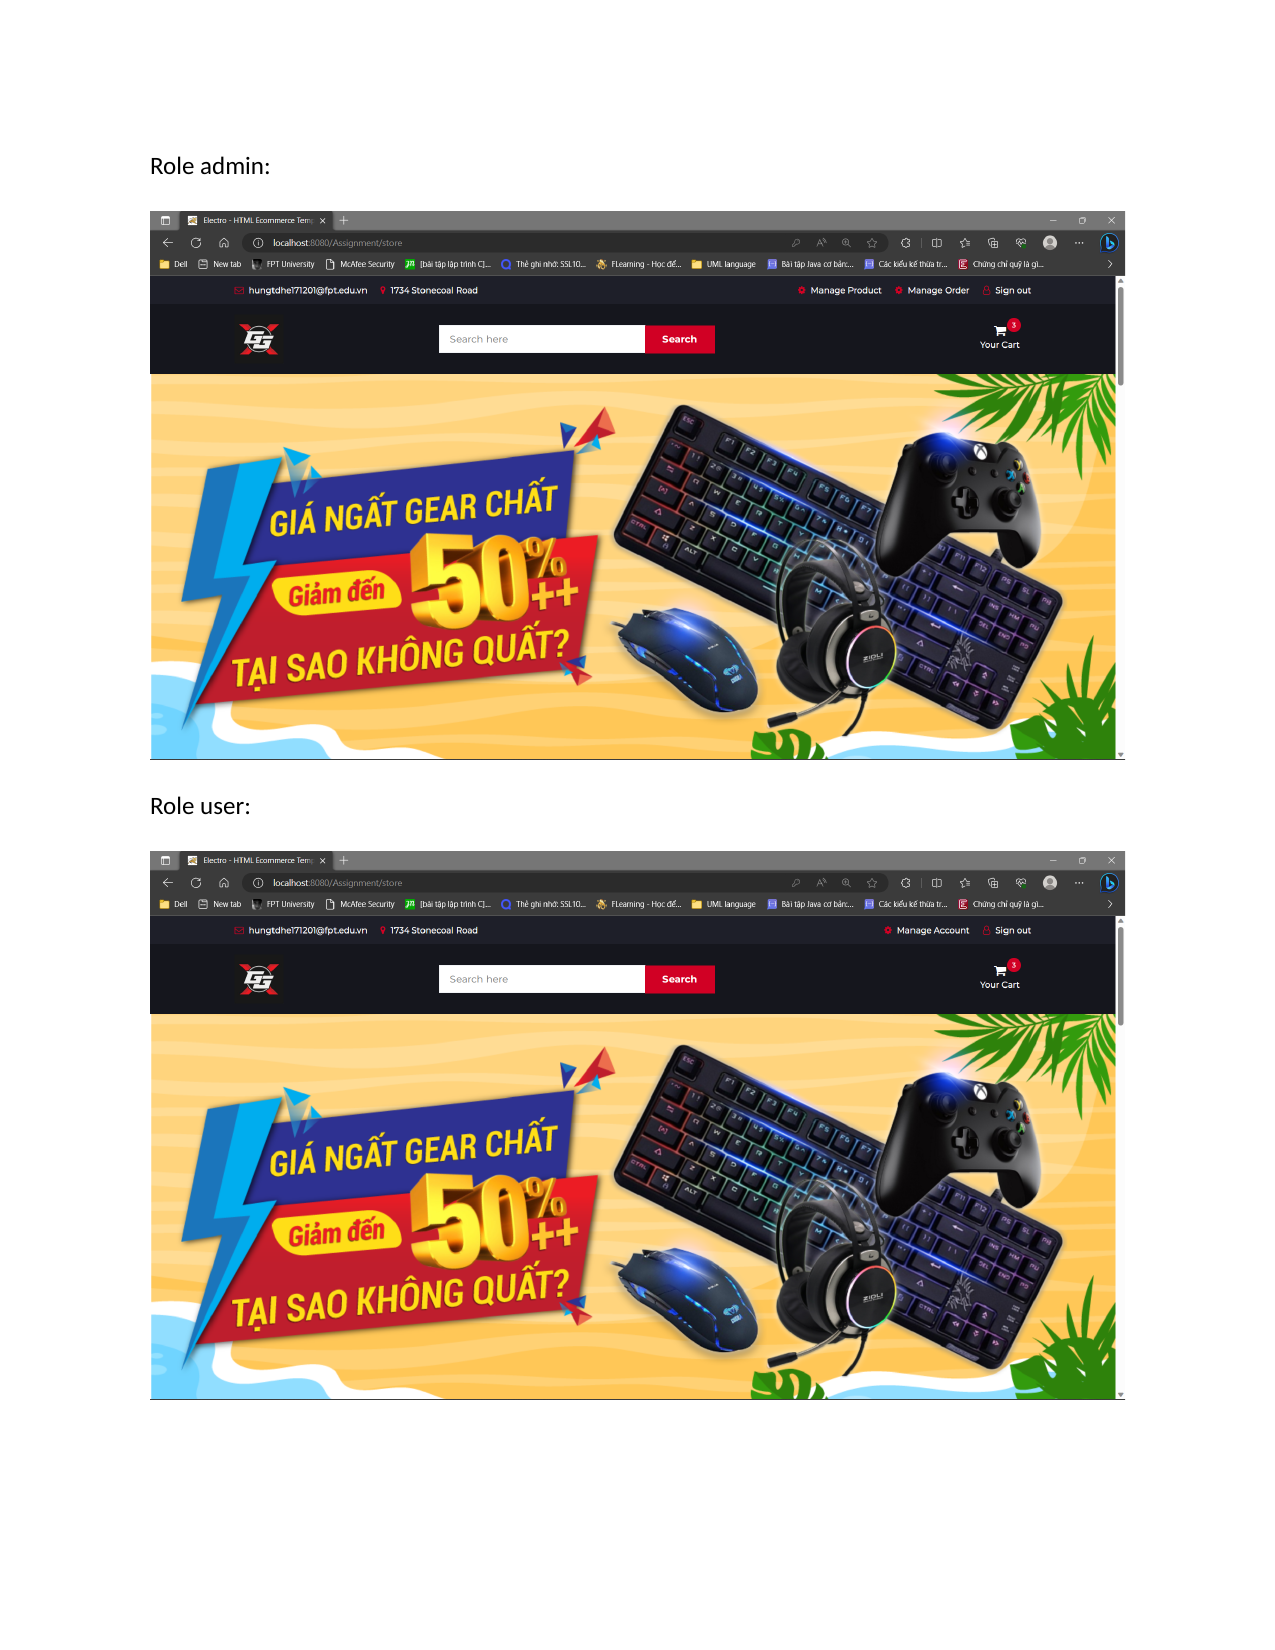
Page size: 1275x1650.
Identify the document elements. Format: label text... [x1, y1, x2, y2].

picture [150, 851, 1125, 1400]
picture [150, 211, 1125, 760]
text Role admin: [150, 150, 1125, 181]
text Role user: [150, 790, 1125, 821]
